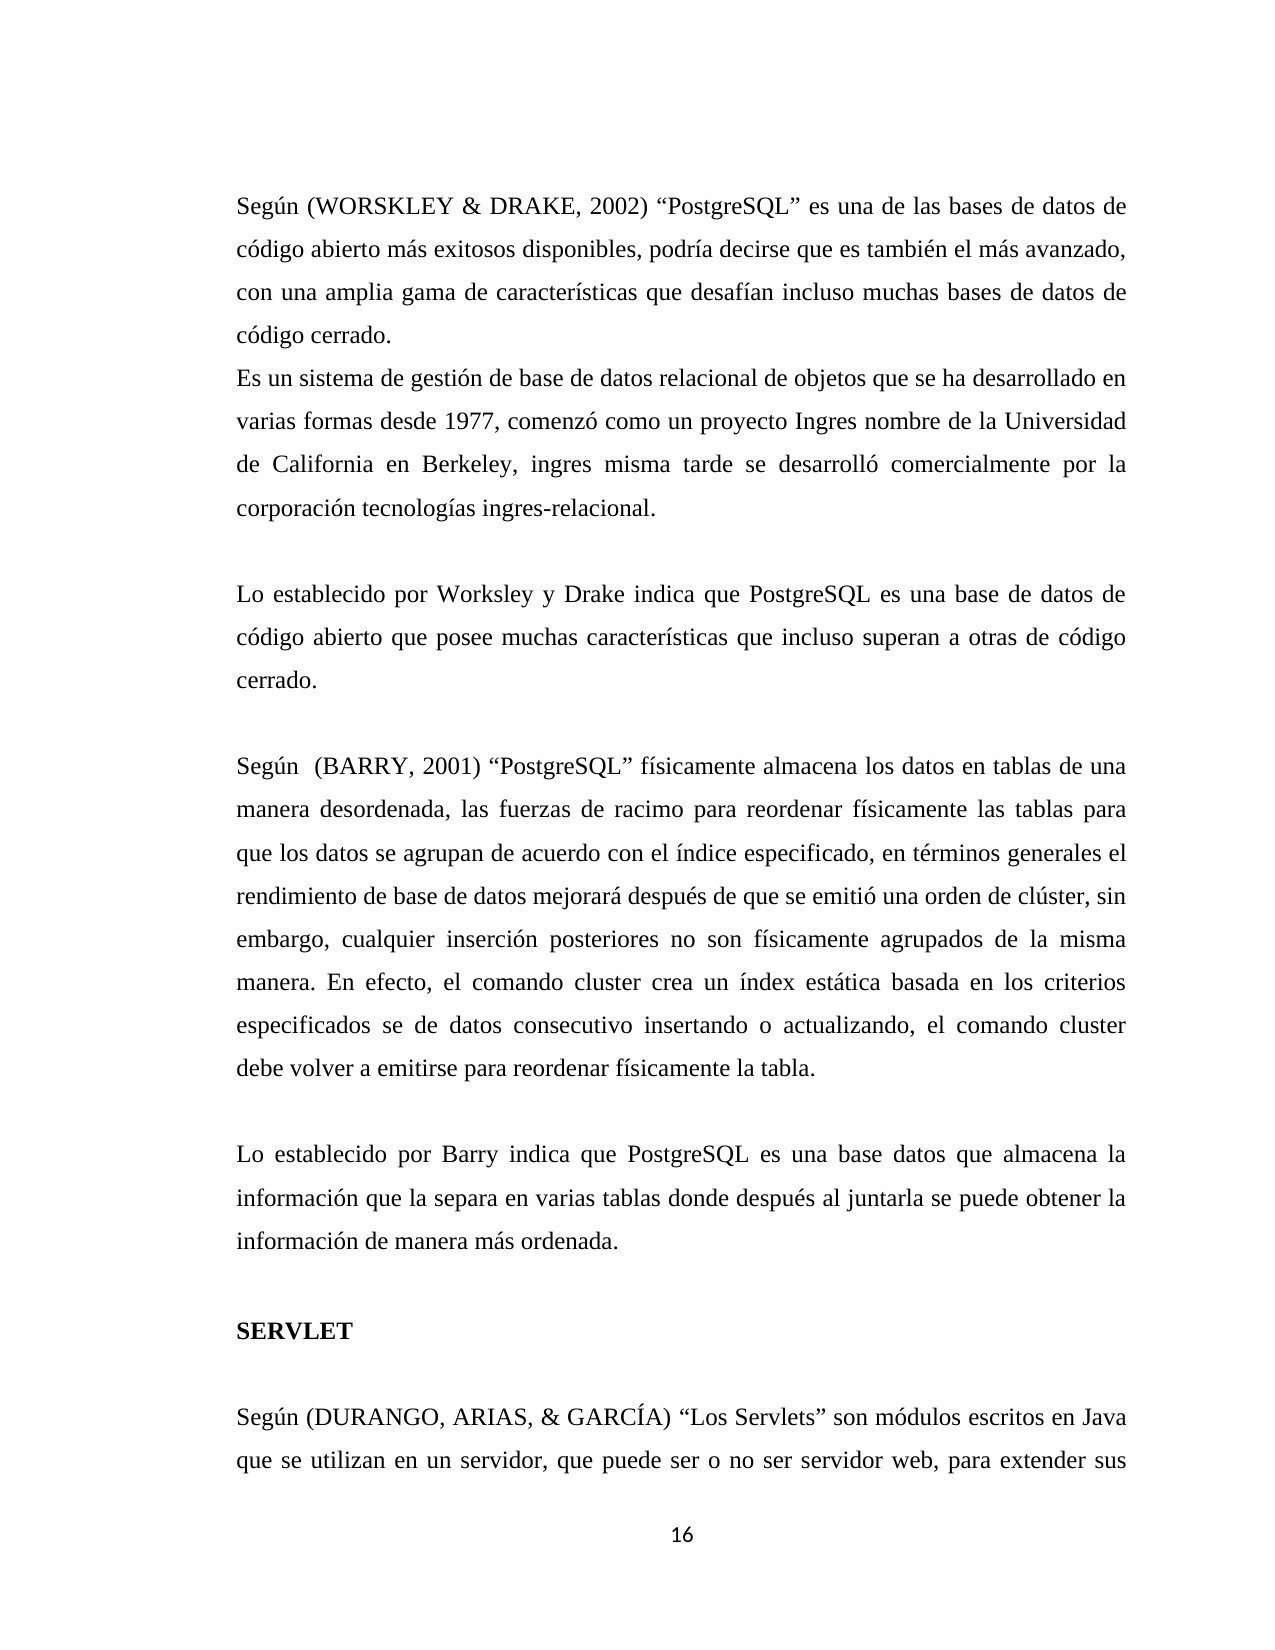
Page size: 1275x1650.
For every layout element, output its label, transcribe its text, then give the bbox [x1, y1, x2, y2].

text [236, 1402, 1127, 1474]
text Lo establecido por Barry indica que PostgreSQL es una base datos que almacena la información que la separa en varias tablas donde después al juntarla se puede obtener la información de manera más ordenada. [236, 1139, 1127, 1254]
text Es un sistema de gestión de base de datos relacional de objetos que se ha desarrollado en varias formas desde 1977, comenzó como un proyecto Ingres nombre de la Universidad de California en Berkeley, ingres misma tarde se desarrolló comercialmente por la corporación tecnologías ingres-relacional. [236, 363, 1127, 521]
text Lo establecido por Worksley y Drake indica que PostgreSQL es una base de datos de código abierto que posee muchas características que incluso superan a otras de código cerrado. [236, 579, 1127, 694]
subtitle SERVLET [236, 1316, 1127, 1345]
text Según “PostgreSQL” es una de las bases de datos de código abierto más exitosos disponibles, podría decirse que es también el más avanzado, con una amplia gama de características que desafían incluso muchas bases de datos de código cerrado. [236, 191, 1127, 349]
text Según “PostgreSQL” físicamente almacena los datos en tablas de una manera desordenada, las fuerzas de racimo para reordenar físicamente las tablas para que los datos se agrupan de acuerdo con el índice especificado, en términos generales el rendimiento de base de datos mejorará después de que se emitió una orden de clúster, sin embargo, cualquier inserción posteriores no son físicamente agrupados de la misma manera. En efecto, el comando cluster crea un índex estática basada en los criterios especificados se de datos consecutivo insertando o actualizando, el comando cluster debe volver a emitirse para reordenar físicamente la tabla. [236, 751, 1127, 1082]
